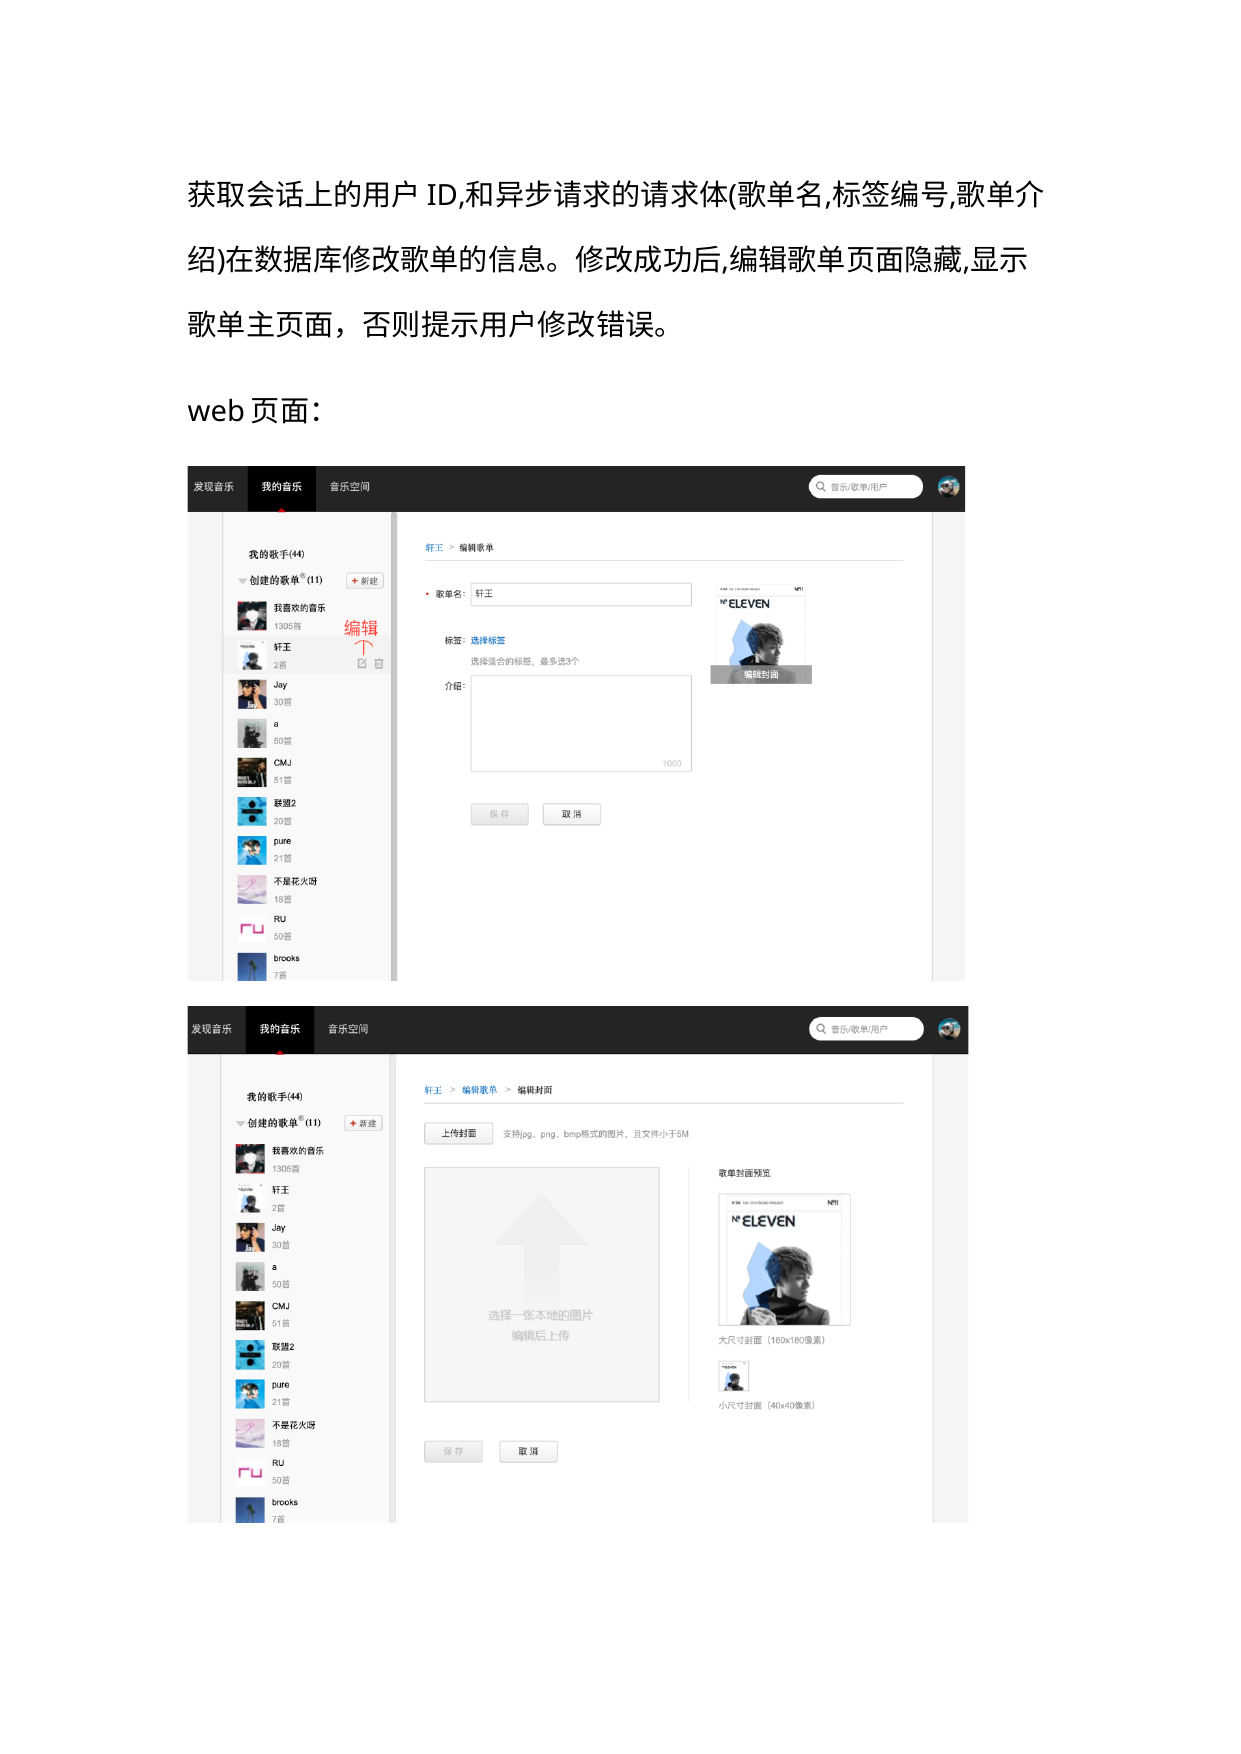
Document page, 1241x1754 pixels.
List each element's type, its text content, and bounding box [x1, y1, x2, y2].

picture [187, 1006, 969, 1523]
text web页面： [187, 378, 1053, 443]
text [187, 162, 1053, 357]
picture [187, 466, 966, 981]
